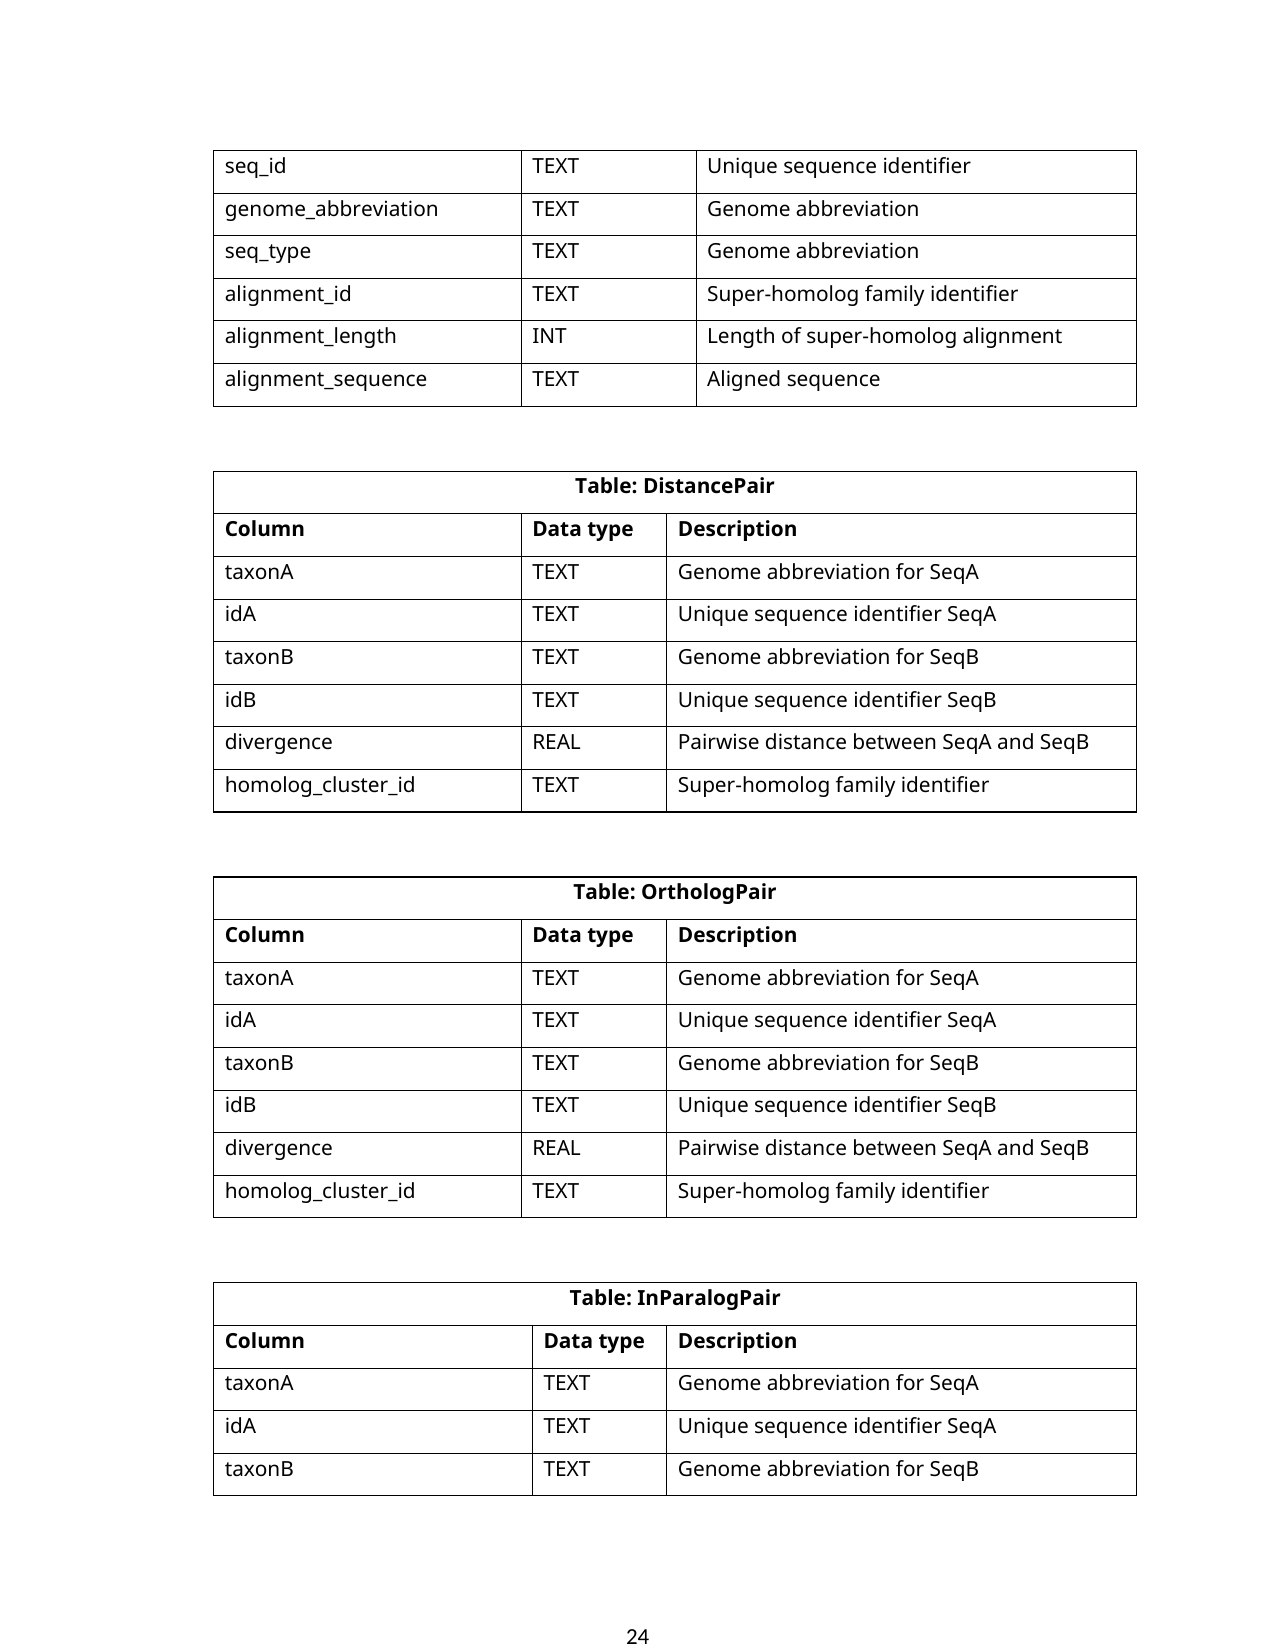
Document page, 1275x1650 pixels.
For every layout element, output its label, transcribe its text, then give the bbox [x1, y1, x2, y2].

table_cell Genome abbreviation [697, 194, 1136, 235]
table_cell taxonA [214, 963, 521, 1004]
table_cell divergence [214, 1133, 521, 1175]
table_cell REAL [522, 1133, 666, 1175]
table_cell Unique sequence identifier SeqB [667, 685, 1136, 726]
table_cell divergence [214, 727, 521, 769]
table_cell Unique sequence identifier SeqA [667, 1005, 1136, 1047]
table_cell Genome abbreviation for SeqB [667, 1454, 1136, 1495]
table_cell alignment_sequence [214, 364, 521, 406]
table_cell Description [667, 920, 1136, 962]
table_cell Column [214, 1326, 532, 1367]
table_cell Pairwise distance between SeqA and SeqB [667, 1133, 1136, 1175]
table_cell Genome abbreviation for SeqA [667, 557, 1136, 598]
table_cell TEXT [522, 151, 696, 193]
table_cell genome_abbreviation [214, 194, 521, 235]
table_cell taxonB [214, 1454, 532, 1495]
table_cell Aligned sequence [697, 364, 1136, 406]
table_cell Unique sequence identifier SeqA [667, 600, 1136, 641]
table_cell Column [214, 514, 521, 556]
table_cell Column [214, 920, 521, 962]
table_cell idB [214, 1091, 521, 1132]
table_cell taxonA [214, 557, 521, 598]
table_cell idA [214, 1411, 532, 1453]
table_cell taxonA [214, 1369, 532, 1410]
table_cell TEXT [522, 364, 696, 406]
table_cell TEXT [522, 963, 666, 1004]
table_cell TEXT [533, 1369, 666, 1410]
table_cell Unique sequence identifier [697, 151, 1136, 193]
table_cell seq_type [214, 236, 521, 278]
table_cell taxonB [214, 642, 521, 684]
table_cell alignment_id [214, 279, 521, 320]
table_cell Length of super-homolog alignment [697, 321, 1136, 363]
table_cell TEXT [522, 1091, 666, 1132]
table_cell Pairwise distance between SeqA and SeqB [667, 727, 1136, 769]
table_cell TEXT [522, 642, 666, 684]
table_cell Super-homolog family identifier [667, 770, 1136, 811]
table_cell INT [522, 321, 696, 363]
table_header Table: InParalogPair [214, 1283, 1136, 1325]
table_cell REAL [522, 727, 666, 769]
table_cell TEXT [522, 557, 666, 598]
table_cell Genome abbreviation [697, 236, 1136, 278]
table_cell TEXT [522, 770, 666, 811]
table_cell TEXT [522, 194, 696, 235]
table_cell TEXT [522, 685, 666, 726]
table_header Table: OrthologPair [214, 878, 1136, 919]
table_cell Unique sequence identifier SeqB [667, 1091, 1136, 1132]
table_cell TEXT [522, 1048, 666, 1089]
table_cell idA [214, 600, 521, 641]
table_cell TEXT [533, 1454, 666, 1495]
table_cell Data type [522, 514, 666, 556]
table_cell Genome abbreviation for SeqA [667, 963, 1136, 1004]
table_cell TEXT [522, 600, 666, 641]
table_cell Genome abbreviation for SeqB [667, 1048, 1136, 1089]
table_cell idA [214, 1005, 521, 1047]
table_cell TEXT [522, 279, 696, 320]
table_cell homolog_cluster_id [214, 770, 521, 811]
table_cell TEXT [522, 1176, 666, 1217]
table_cell Data type [522, 920, 666, 962]
table_cell Genome abbreviation for SeqB [667, 642, 1136, 684]
table_cell Unique sequence identifier SeqA [667, 1411, 1136, 1453]
table_cell alignment_length [214, 321, 521, 363]
table_cell taxonB [214, 1048, 521, 1089]
table_cell Super-homolog family identifier [667, 1176, 1136, 1217]
table_cell homolog_cluster_id [214, 1176, 521, 1217]
table_cell Description [667, 1326, 1136, 1367]
table_cell TEXT [522, 236, 696, 278]
table_cell Data type [533, 1326, 666, 1367]
table_cell TEXT [522, 1005, 666, 1047]
table_cell Description [667, 514, 1136, 556]
table_cell Genome abbreviation for SeqA [667, 1369, 1136, 1410]
table_cell TEXT [533, 1411, 666, 1453]
table_cell Super-homolog family identifier [697, 279, 1136, 320]
table_cell idB [214, 685, 521, 726]
table_cell seq_id [214, 151, 521, 193]
table_header Table: DistancePair [214, 472, 1136, 513]
